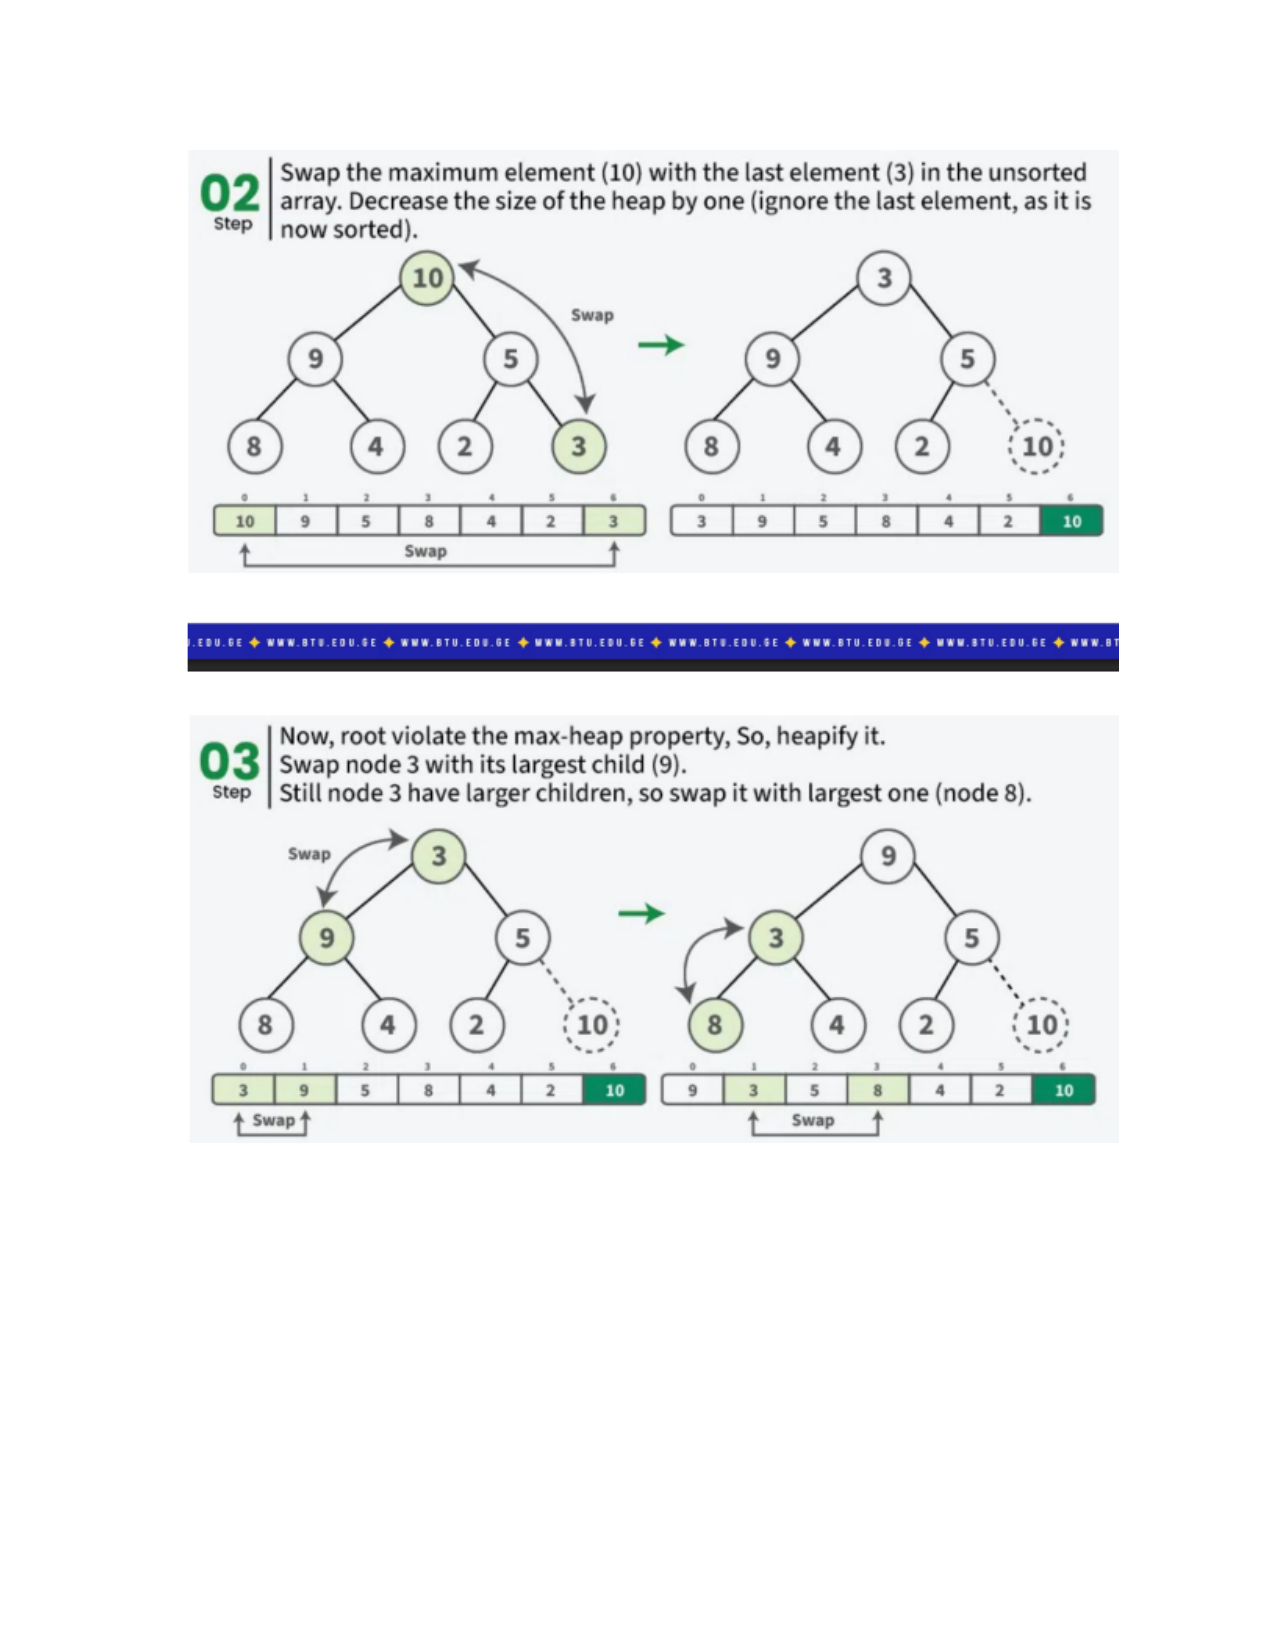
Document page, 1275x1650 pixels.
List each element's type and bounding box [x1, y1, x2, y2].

picture [187, 150, 1119, 1143]
